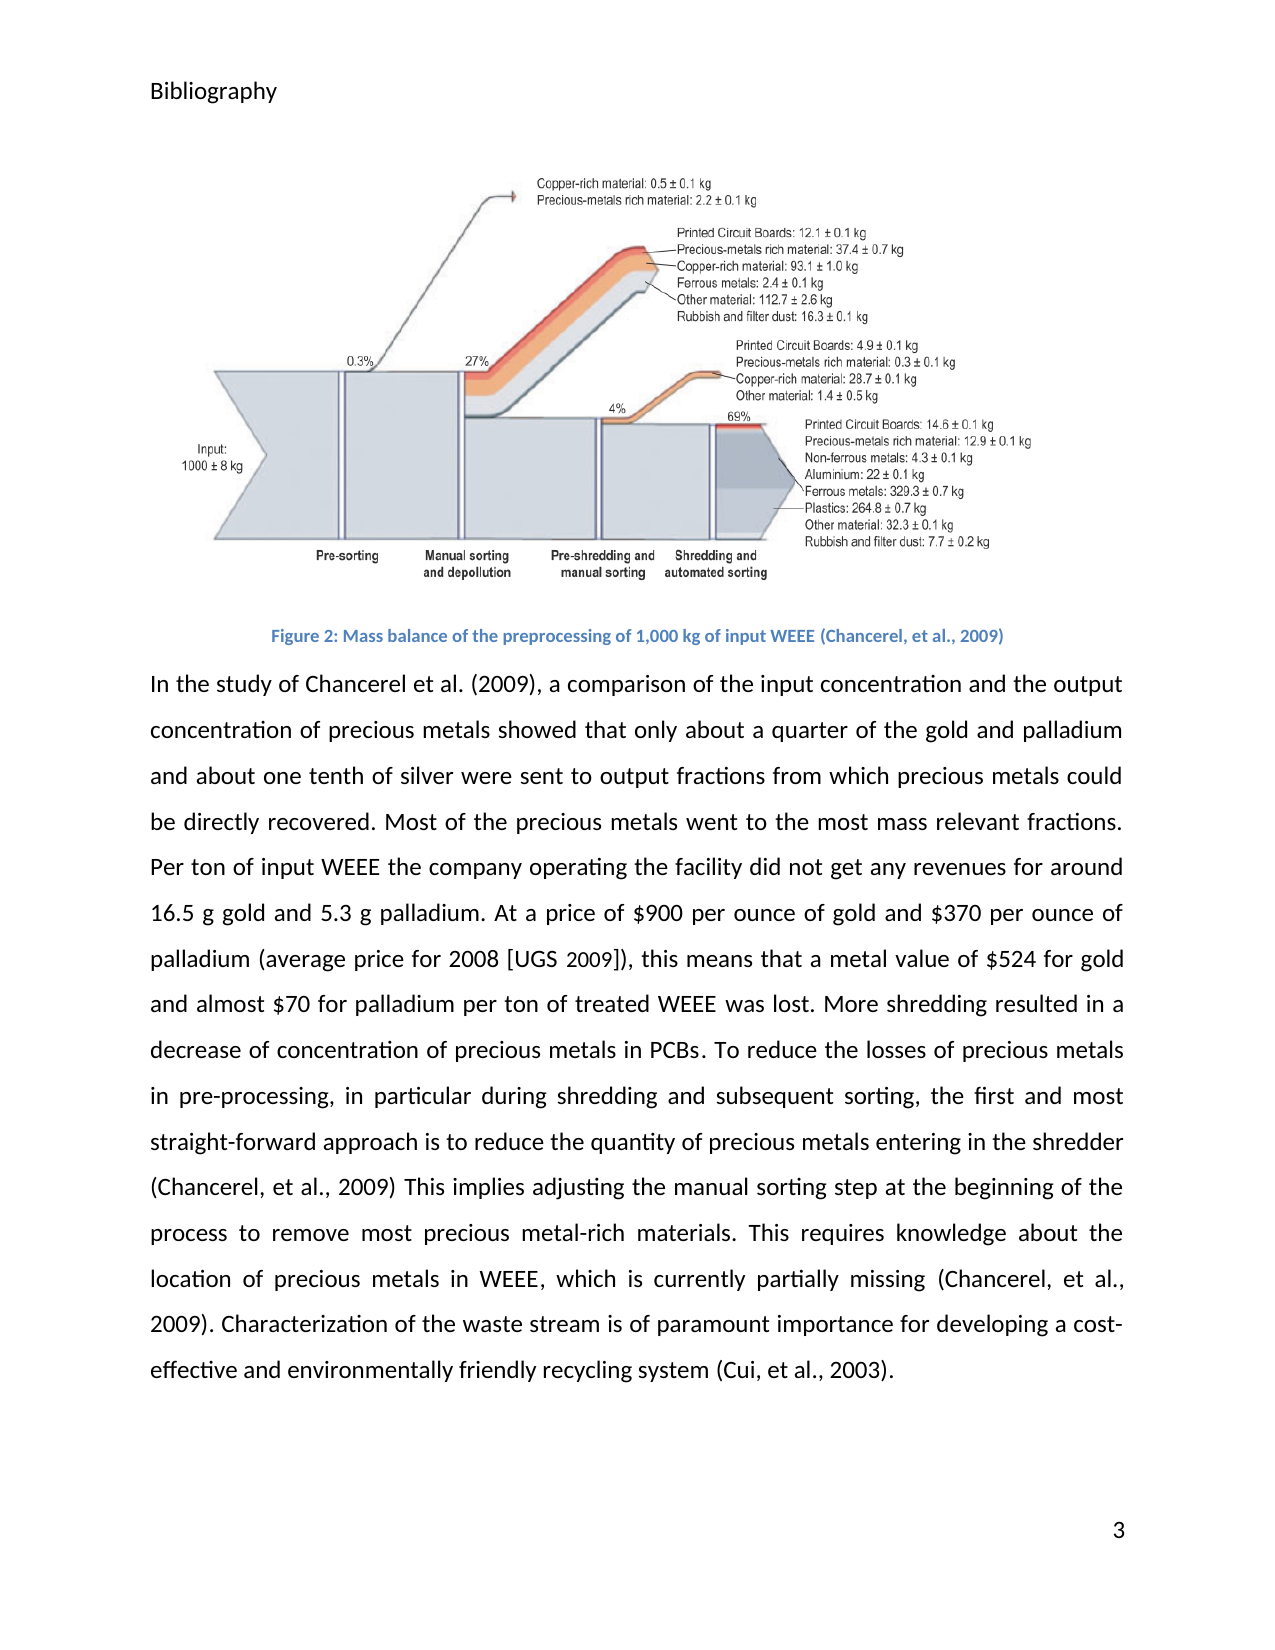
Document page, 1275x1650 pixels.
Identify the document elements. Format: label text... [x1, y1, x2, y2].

picture [150, 150, 1054, 589]
text Figure 2: Mass balance of the preprocessing of 1,000 kg of input WEEE [150, 625, 1125, 648]
text In the study of Chancerel et al. (2009), a comparison of the input concentration and the output concentration of precious metals showed that only about a quarter of the gold and palladium and about one tenth of silver were sent to output fractions from which precious metals could be directly recovered. Most of the precious metals went to the most mass relevant fractions. Per ton of input WEEE the company operating the facility did not get any revenues for around 16.5 g gold and 5.3 g palladium. At a price of $900 per ounce of gold and $370 per ounce of palladium (average price for 2008 [UGS 2009]), this means that a metal value of $524 for gold and almost $70 for palladium per ton of treated WEEE was lost. More shredding resulted in a decrease of concentration of precious metals in PCBs. To reduce the losses of precious metals in pre-processing, in particular during shredding and subsequent sorting, the first and most straight-forward approach is to reduce the quantity of precious metals entering in the shredder This implies adjusting the manual sorting step at the beginning of the process to remove most precious metal-rich materials. This requires knowledge about the location of precious metals in WEEE, which is currently partially missing . Characterization of the waste stream is of paramount importance for developing a cost-effective and environmentally friendly recycling system . [150, 668, 1125, 1385]
